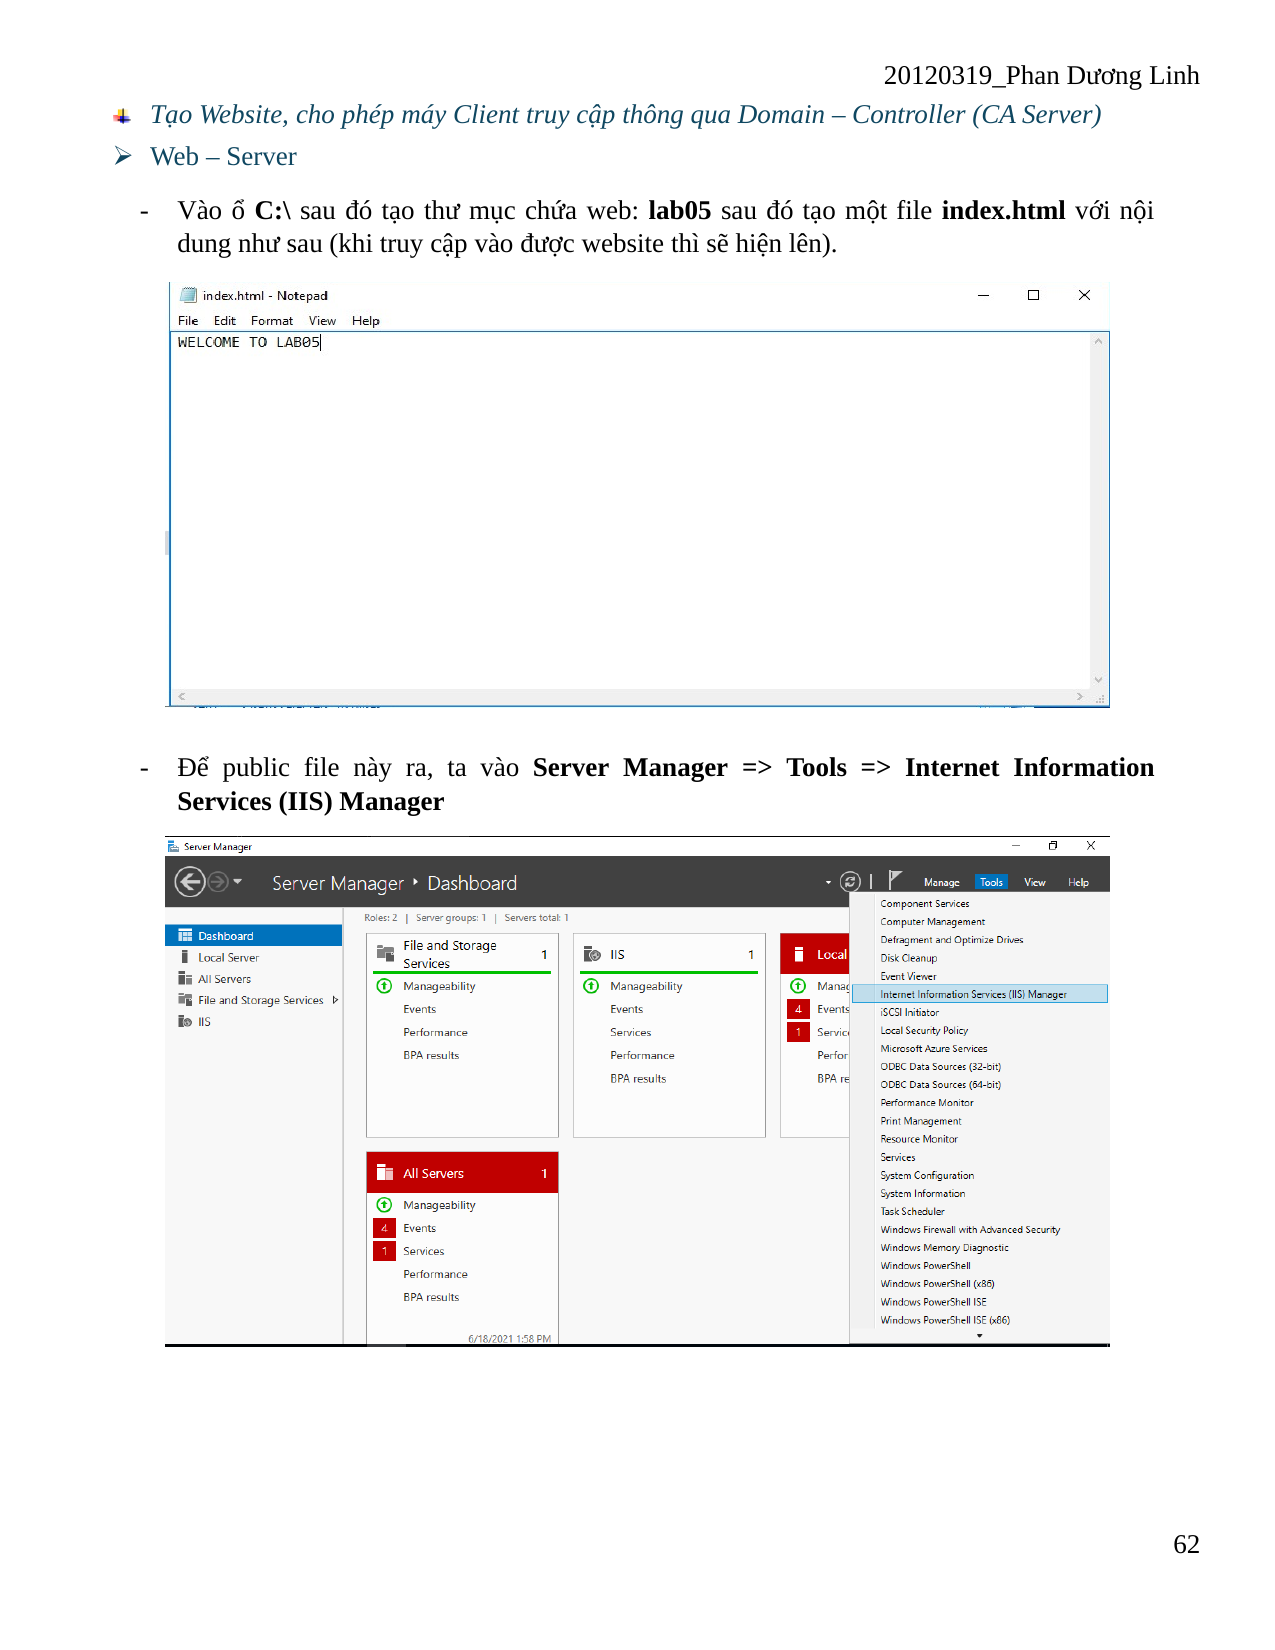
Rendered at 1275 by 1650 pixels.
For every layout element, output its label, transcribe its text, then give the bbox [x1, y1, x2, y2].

subtitle Tạo Website, cho phép máy Client truy cập thông qua Domain – Controller (CA Server) [112, 98, 1156, 130]
picture [165, 836, 1110, 1347]
list Vào ổ C:\ sau đó tạo thư mục chứa web: lab05 sau đó tạo một file index.html với nội dung như sau (khi truy cập vào được website thì sẽ hiện lên). [139, 194, 1156, 258]
picture [165, 282, 1110, 708]
subtitle Web – Server [112, 140, 1156, 172]
list Để public file này ra, ta vào Server Manager => Tools => Internet Information Services (IIS) Manager [139, 751, 1156, 816]
picture [113, 107, 131, 124]
